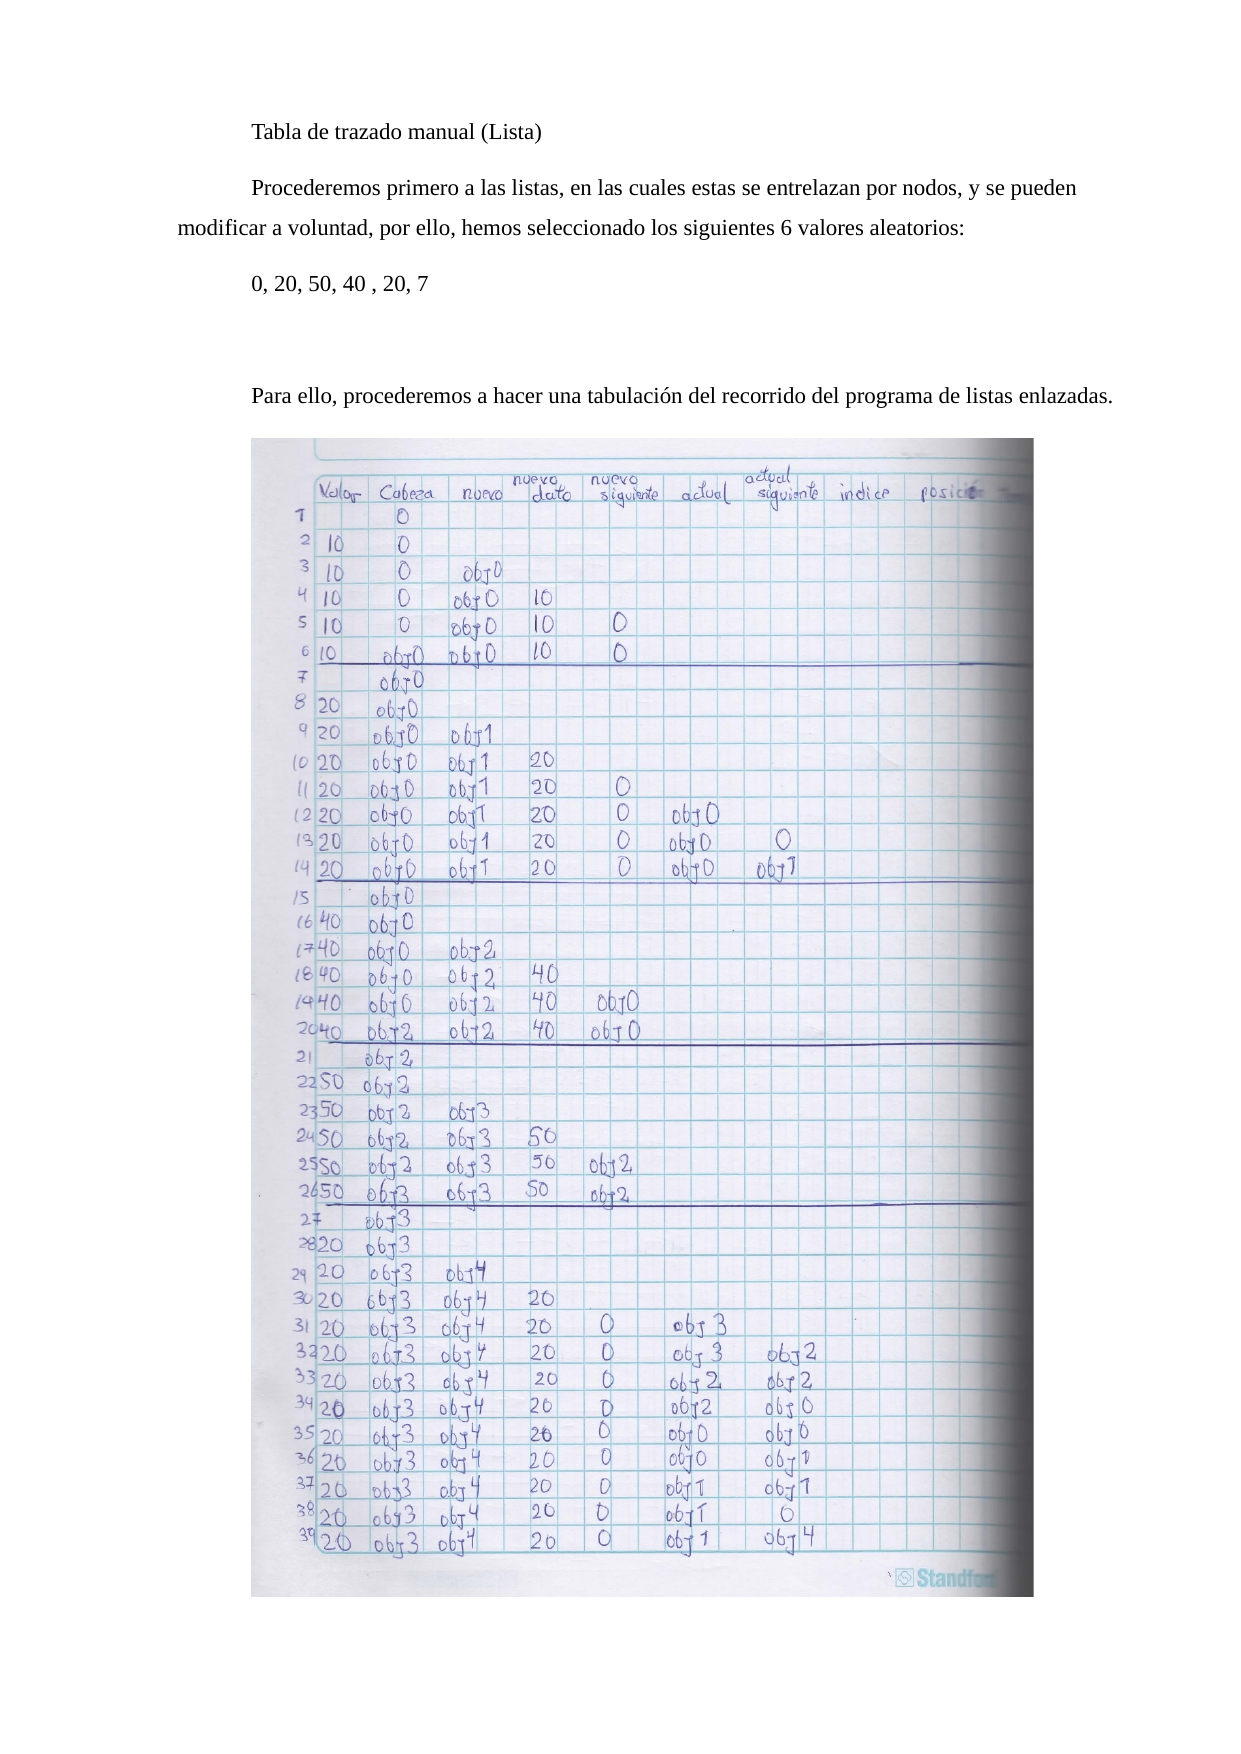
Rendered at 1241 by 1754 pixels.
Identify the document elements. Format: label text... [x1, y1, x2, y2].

text 0, 20, 50, 40 , 20, 7 [177, 270, 1122, 296]
text Para ello, procederemos a hacer una tabulación del recorrido del programa de listas enlazadas. [177, 382, 1122, 408]
picture [251, 438, 1034, 1597]
text Tabla de trazado manual (Lista) [177, 118, 1122, 144]
text Procederemos primero a las listas, en las cuales estas se entrelazan por nodos, y se pueden modificar a voluntad, por ello, hemos seleccionado los siguientes 6 valores aleatorios: [177, 174, 1122, 240]
